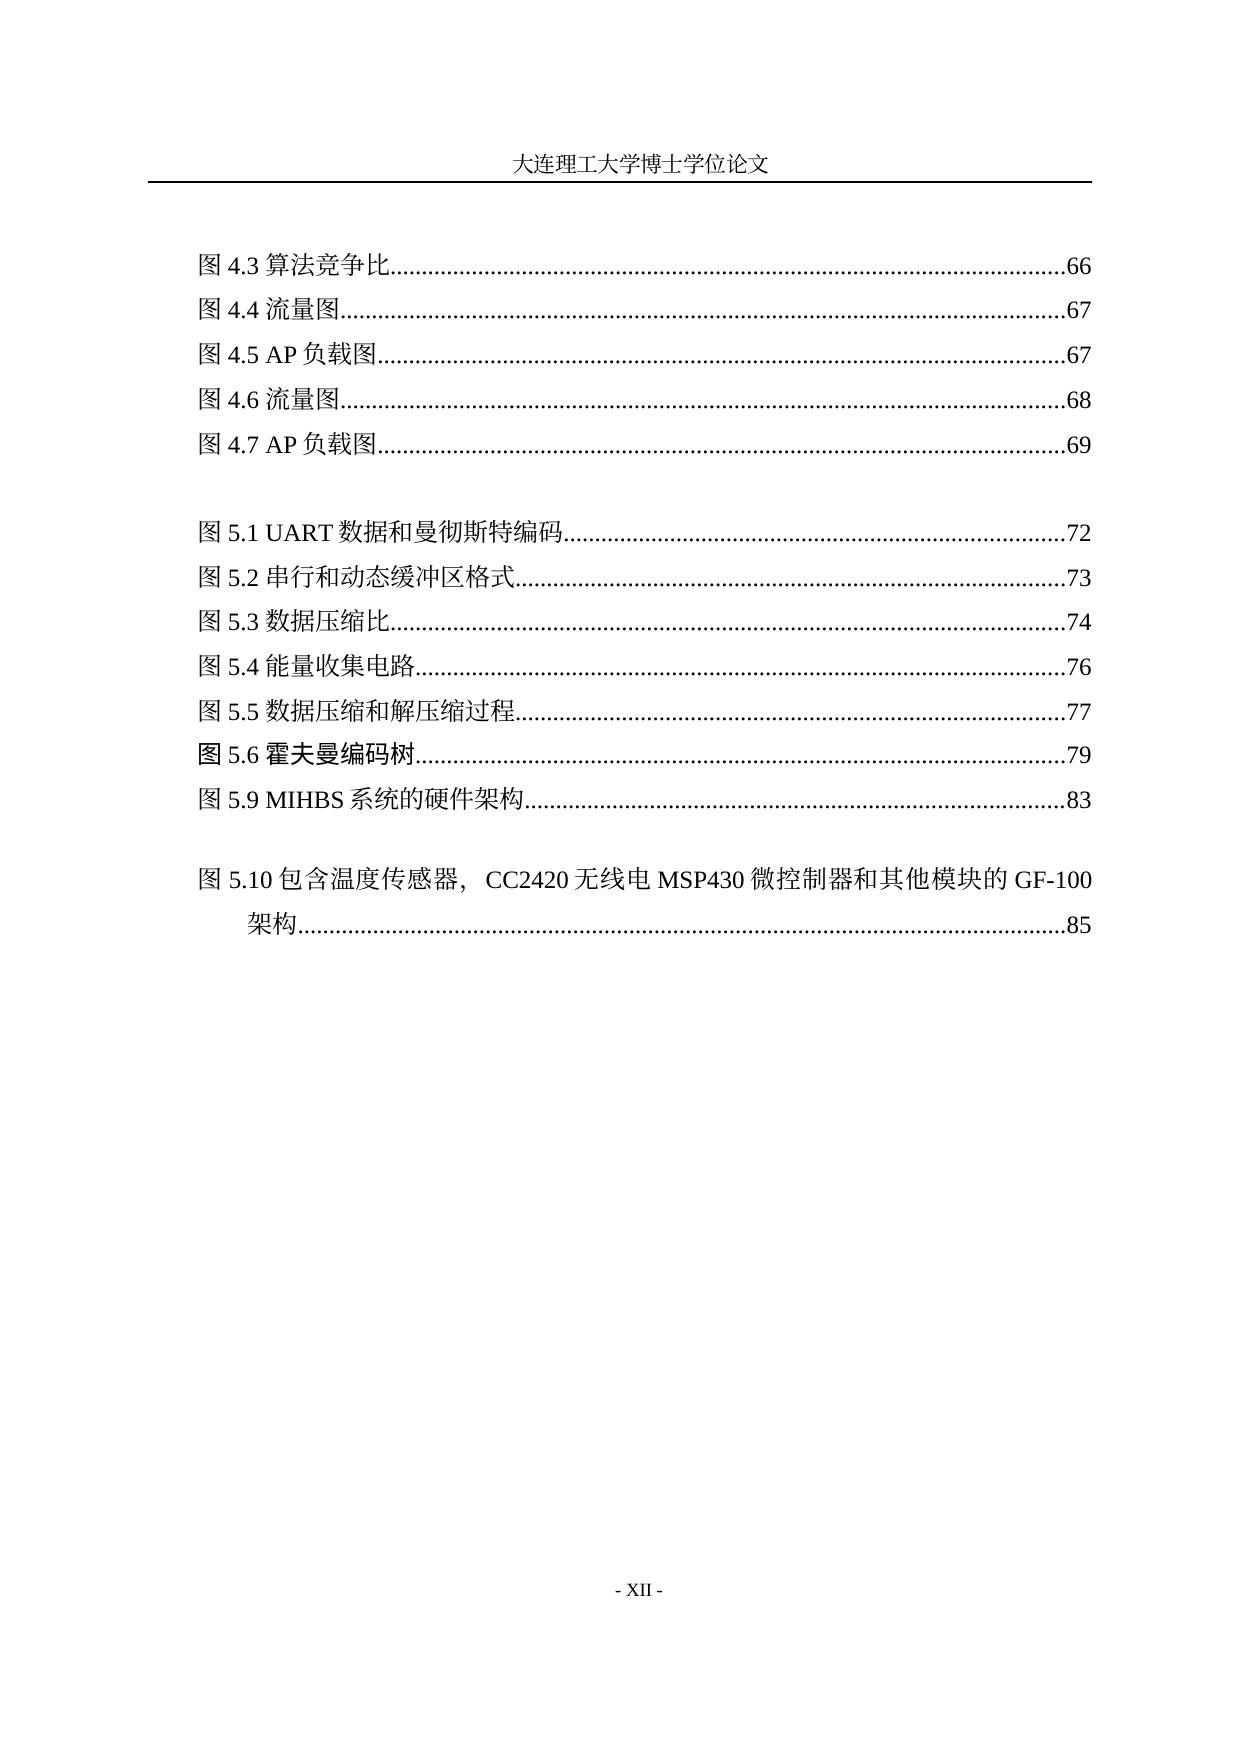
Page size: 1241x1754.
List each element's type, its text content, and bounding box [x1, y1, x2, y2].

text 图5.9 MIHBS系统的硬件架构 83 [198, 779, 1092, 815]
text 图5.3 数据压缩比 74 [198, 602, 1092, 638]
text 图5.5 数据压缩和解压缩过程 77 [198, 692, 1092, 728]
text 图5.2 串行和动态缓冲区格式 73 [198, 557, 1092, 593]
text 图4.3 算法竞争比 66 [198, 245, 1092, 281]
text 图5.4 能量收集电路 76 [198, 647, 1092, 683]
text 图5.1 UART数据和曼彻斯特编码 72 [198, 512, 1092, 548]
text 图4.6 流量图 68 [198, 380, 1092, 416]
text 图4.5 AP负载图 67 [198, 335, 1092, 371]
text 图5.6 霍夫曼编码树 79 [198, 737, 1092, 771]
text 图4.7 AP负载图 69 [198, 425, 1092, 461]
text 图4.4 流量图 67 [198, 290, 1092, 326]
text 图5.10包含温度传感器，CC2420无线电MSP430微控制器和其他模块的GF-100架构 85 [198, 860, 1092, 941]
